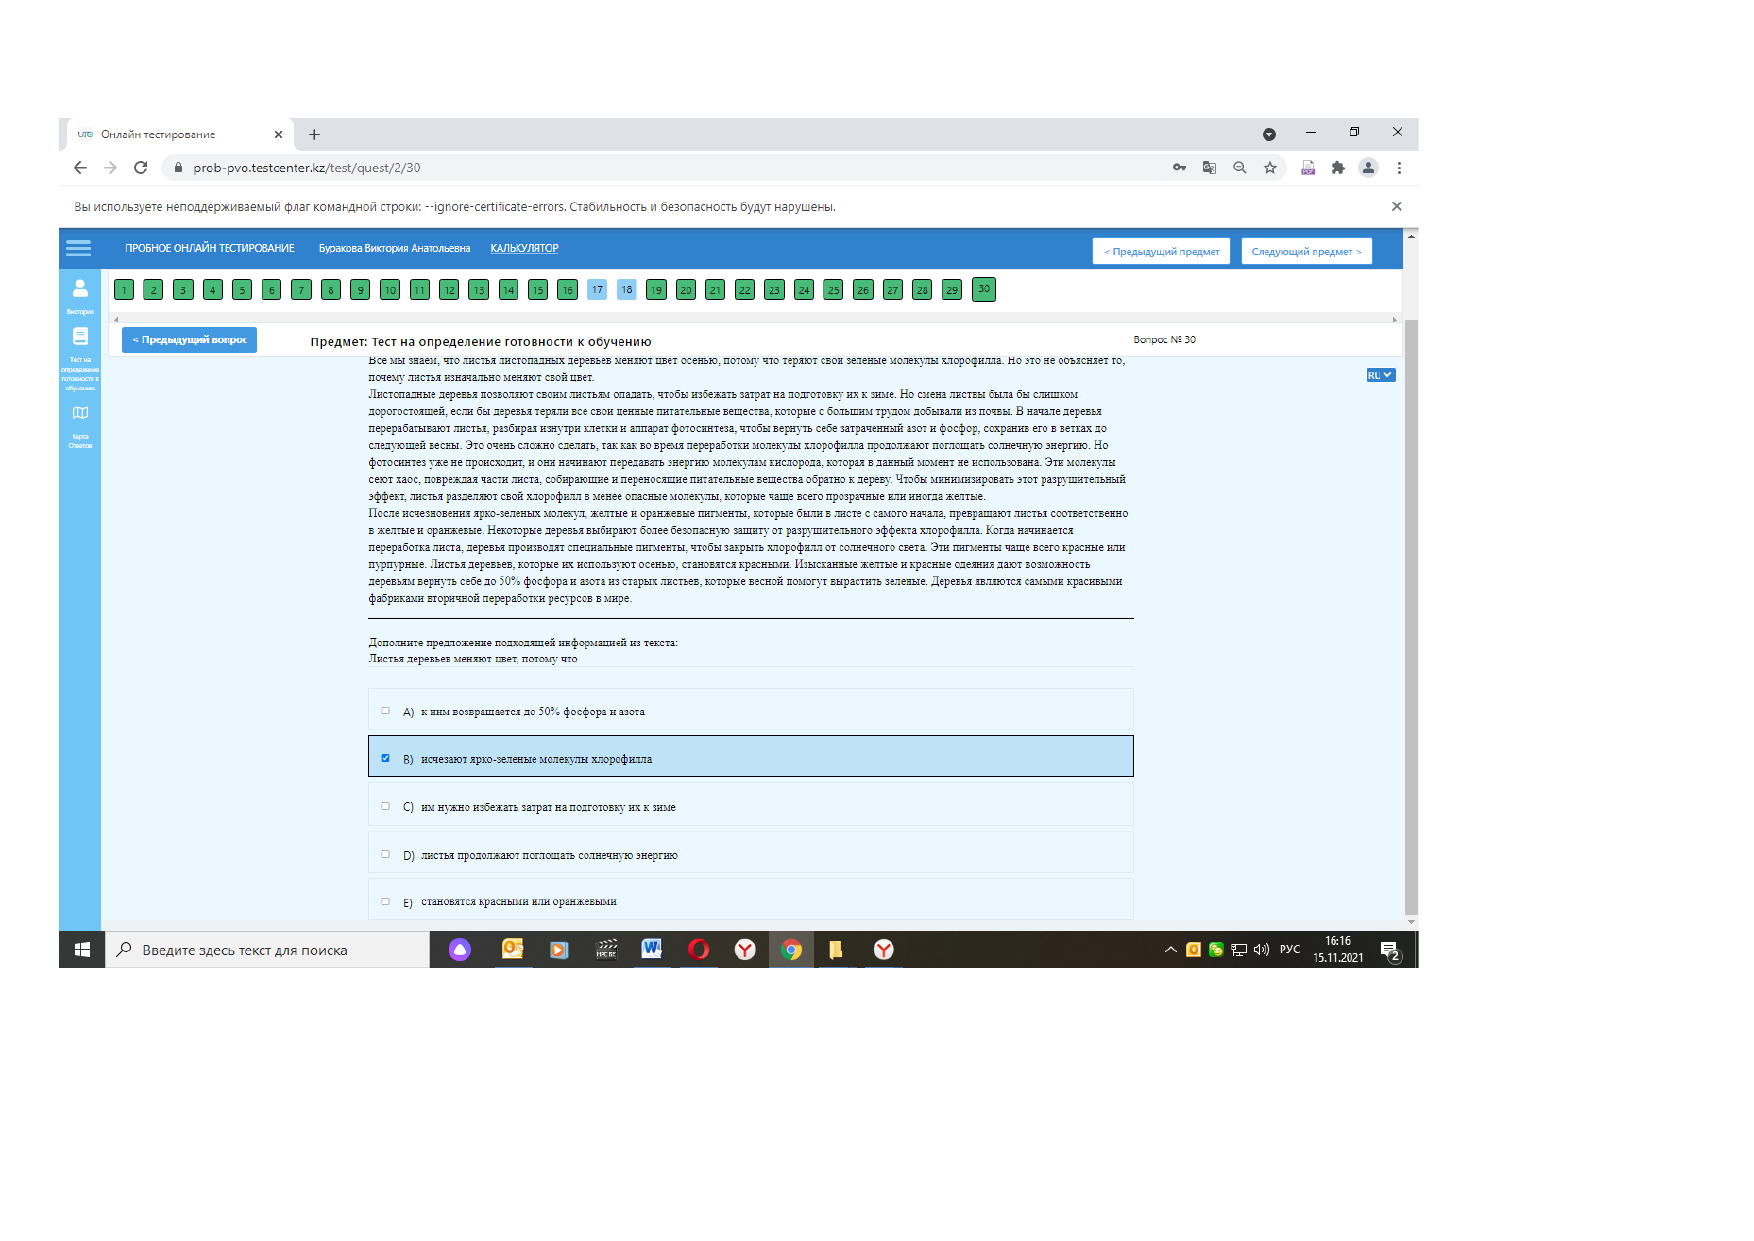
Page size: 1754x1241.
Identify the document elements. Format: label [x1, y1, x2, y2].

picture [59, 118, 1419, 968]
